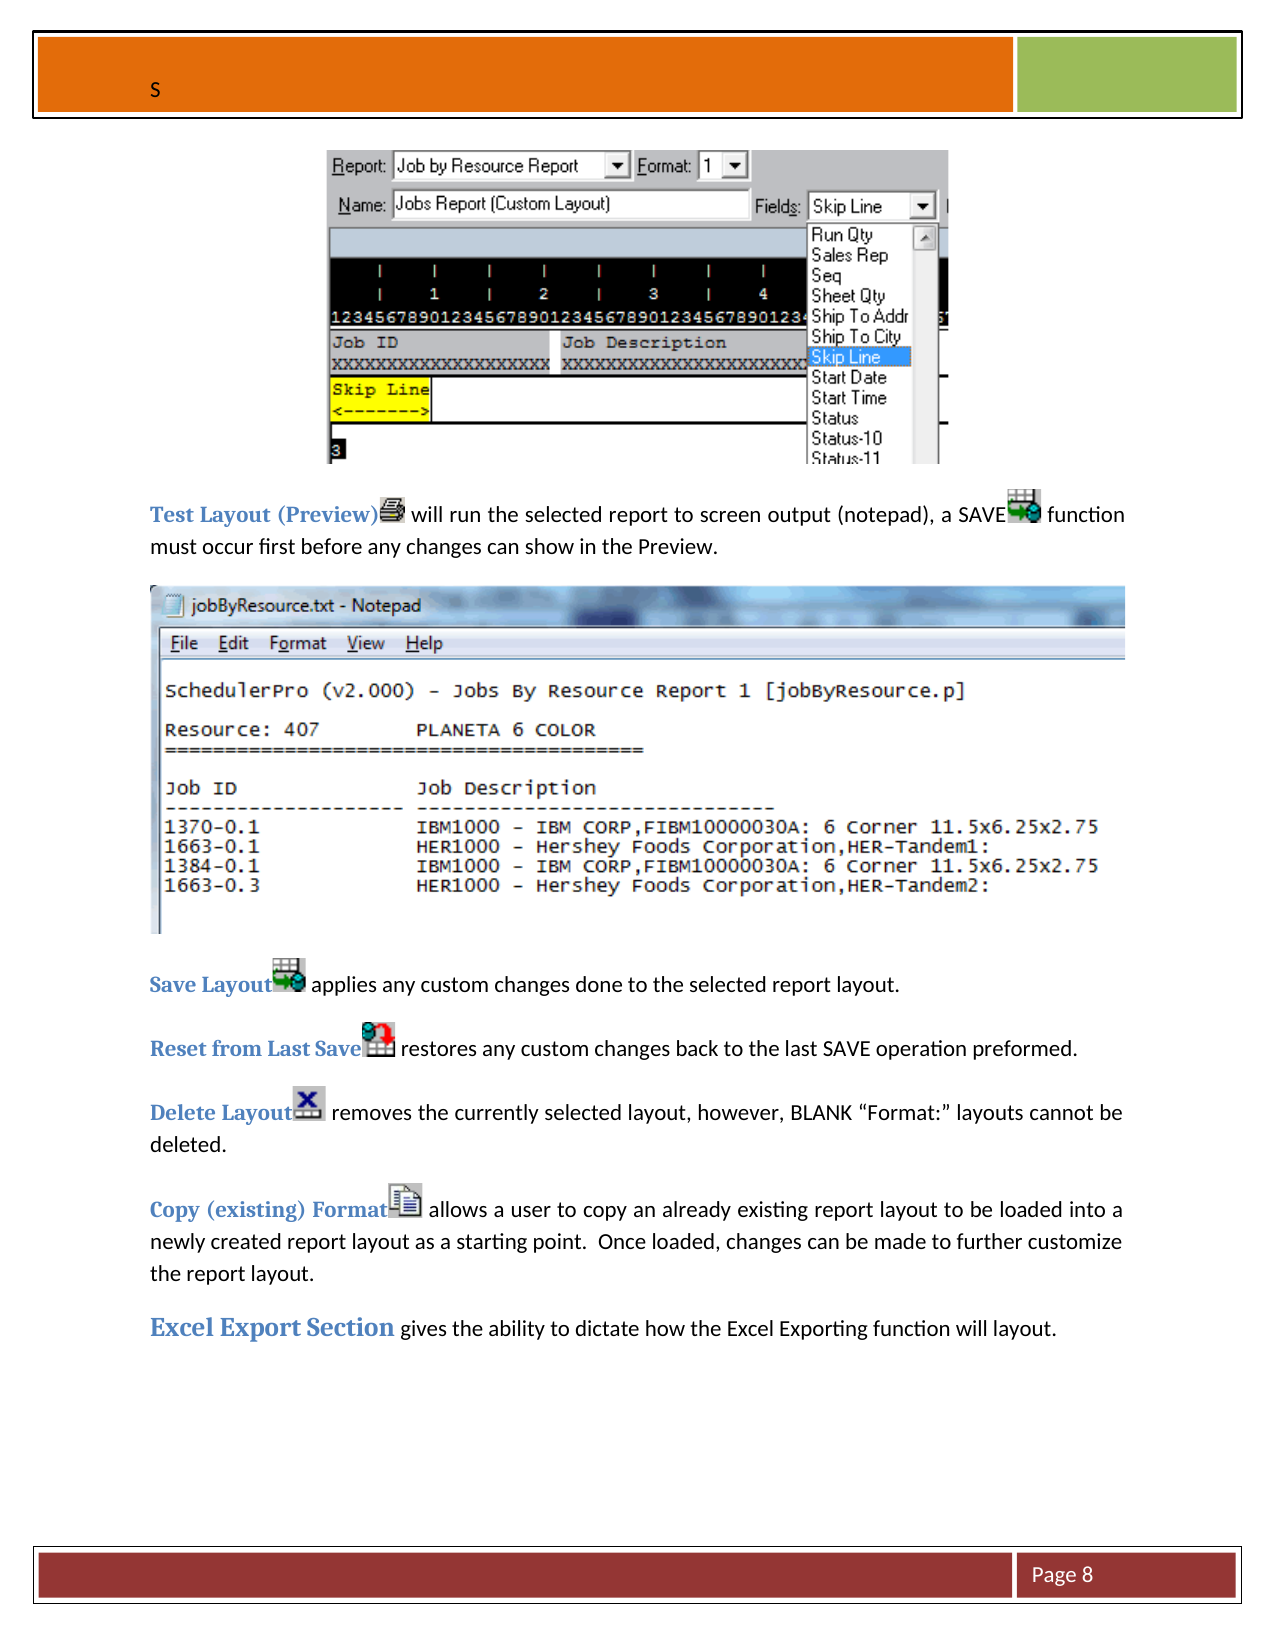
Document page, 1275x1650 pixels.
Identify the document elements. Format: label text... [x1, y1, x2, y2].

picture [388, 1183, 423, 1218]
picture [1007, 489, 1042, 523]
picture [292, 1086, 326, 1121]
text Test Layout (Preview) will run the selected report to screen output (notepad), a SAVE function must occur first before any changes can show in the Preview. [150, 489, 1125, 560]
text Save Layout applies any custom changes done to the selected report layout. [150, 959, 1125, 998]
picture [150, 585, 1125, 934]
picture [379, 497, 405, 523]
text Reset from Last Save restores any custom changes back to the last SAVE operation preformed. [150, 1023, 1125, 1062]
text Excel Export Section gives the ability to dictate how the Excel Exporting function will layout. [150, 1312, 1125, 1343]
text Copy (existing) Format allows a user to copy an already existing report layout to be loaded into a newly created report layout as a starting point. Once loaded, changes can be made to further customize the report layout. [150, 1183, 1125, 1287]
picture [326, 150, 949, 464]
picture [272, 958, 306, 992]
text Delete Layout removes the currently selected layout, however, BLANK “Format:” layouts cannot be deleted. [150, 1087, 1125, 1158]
picture [362, 1022, 396, 1057]
